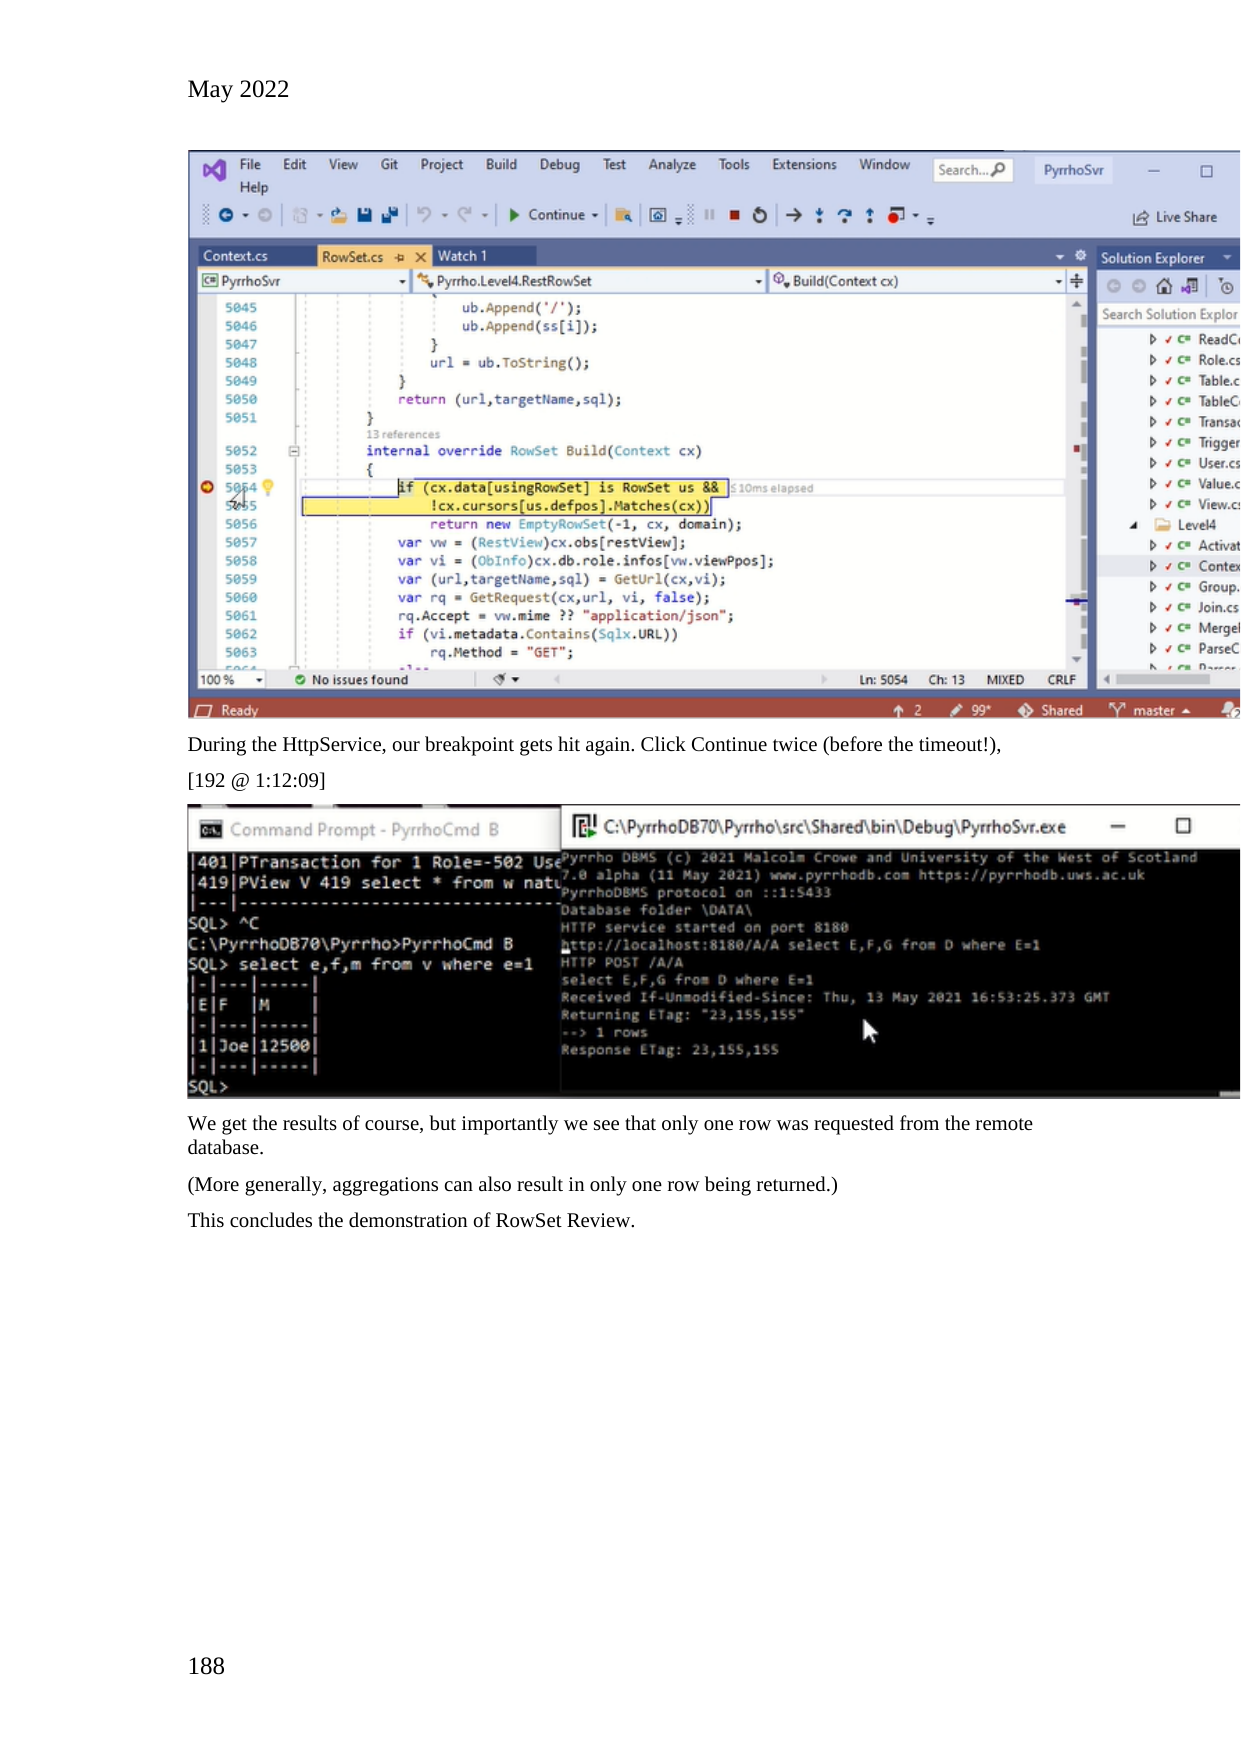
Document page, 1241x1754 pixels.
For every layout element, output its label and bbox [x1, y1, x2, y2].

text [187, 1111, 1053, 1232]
picture [187, 150, 1241, 719]
picture [187, 804, 1241, 1099]
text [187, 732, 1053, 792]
